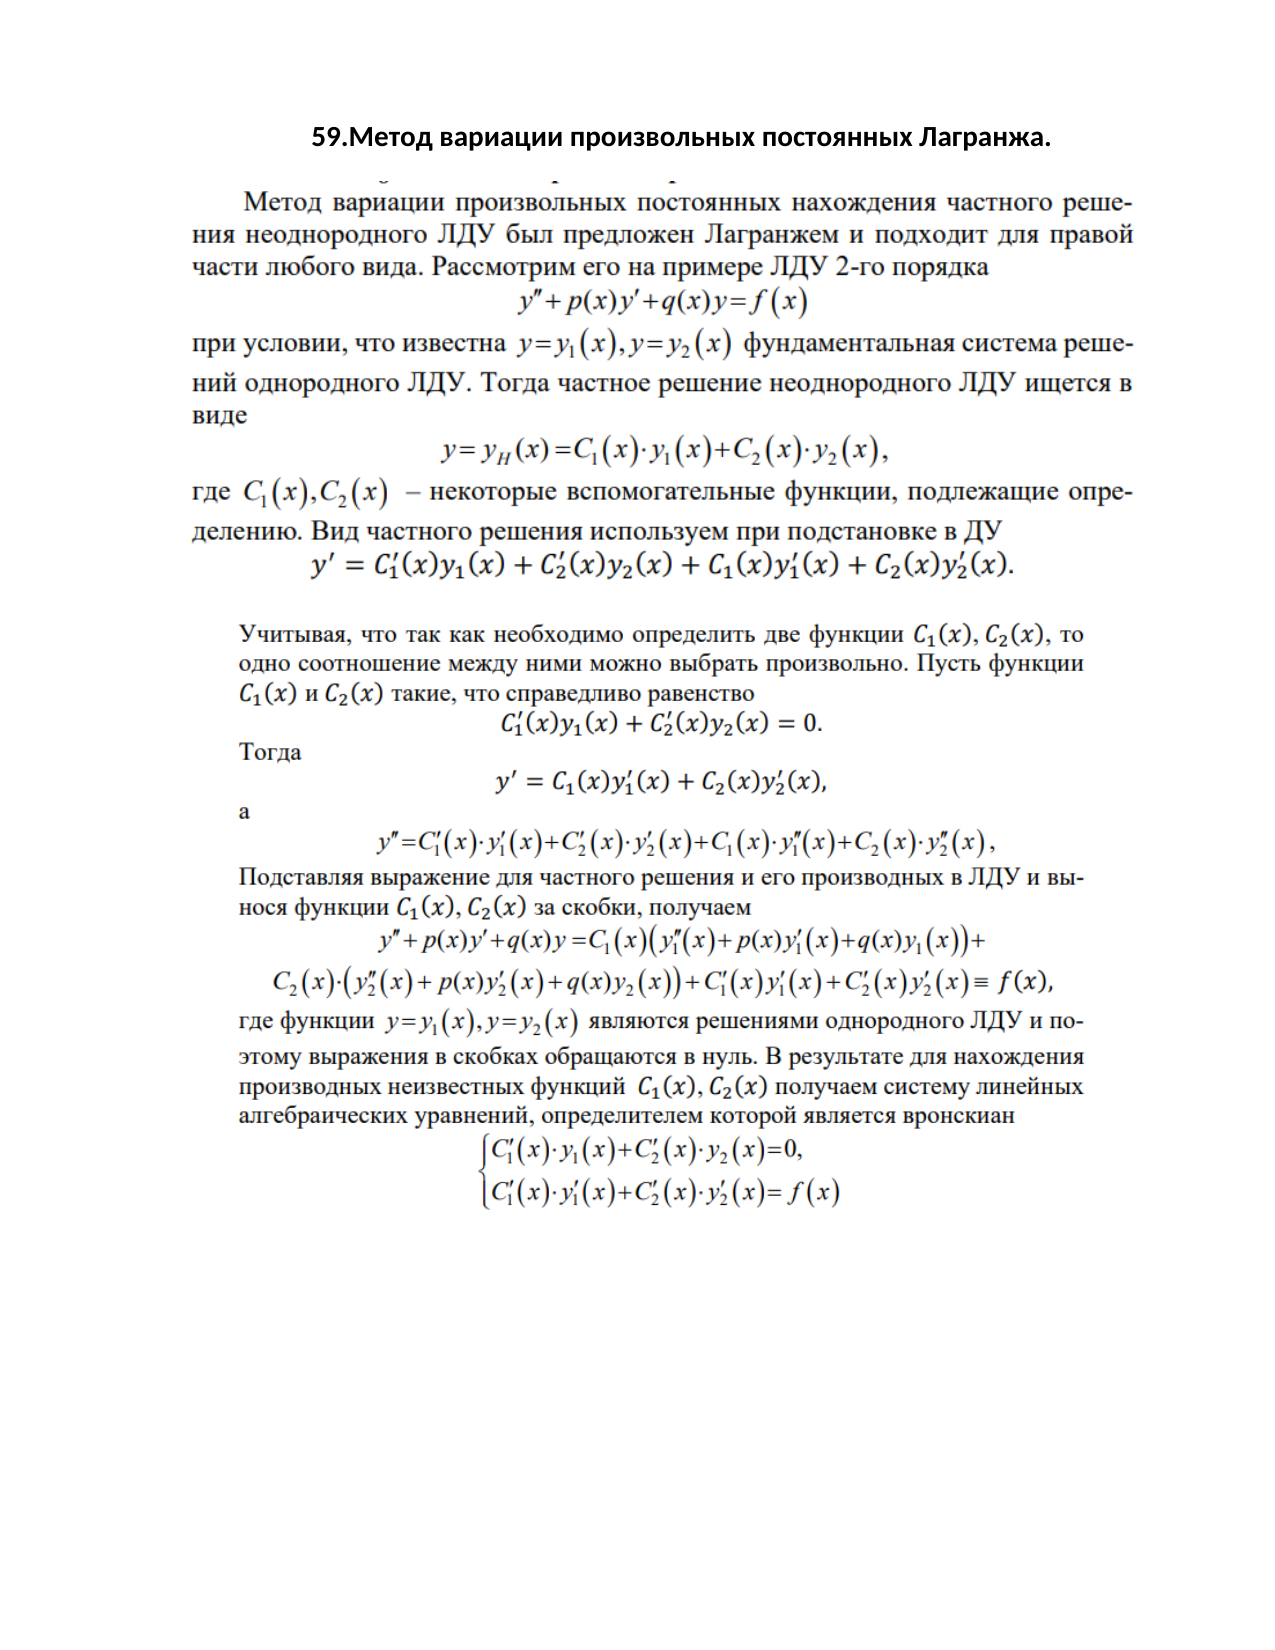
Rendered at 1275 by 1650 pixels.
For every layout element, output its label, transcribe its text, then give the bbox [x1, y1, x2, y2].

picture [231, 620, 1133, 1219]
picture [177, 181, 1187, 594]
text 59.Метод вариации произвольных постоянных Лагранжа. [177, 118, 1186, 154]
